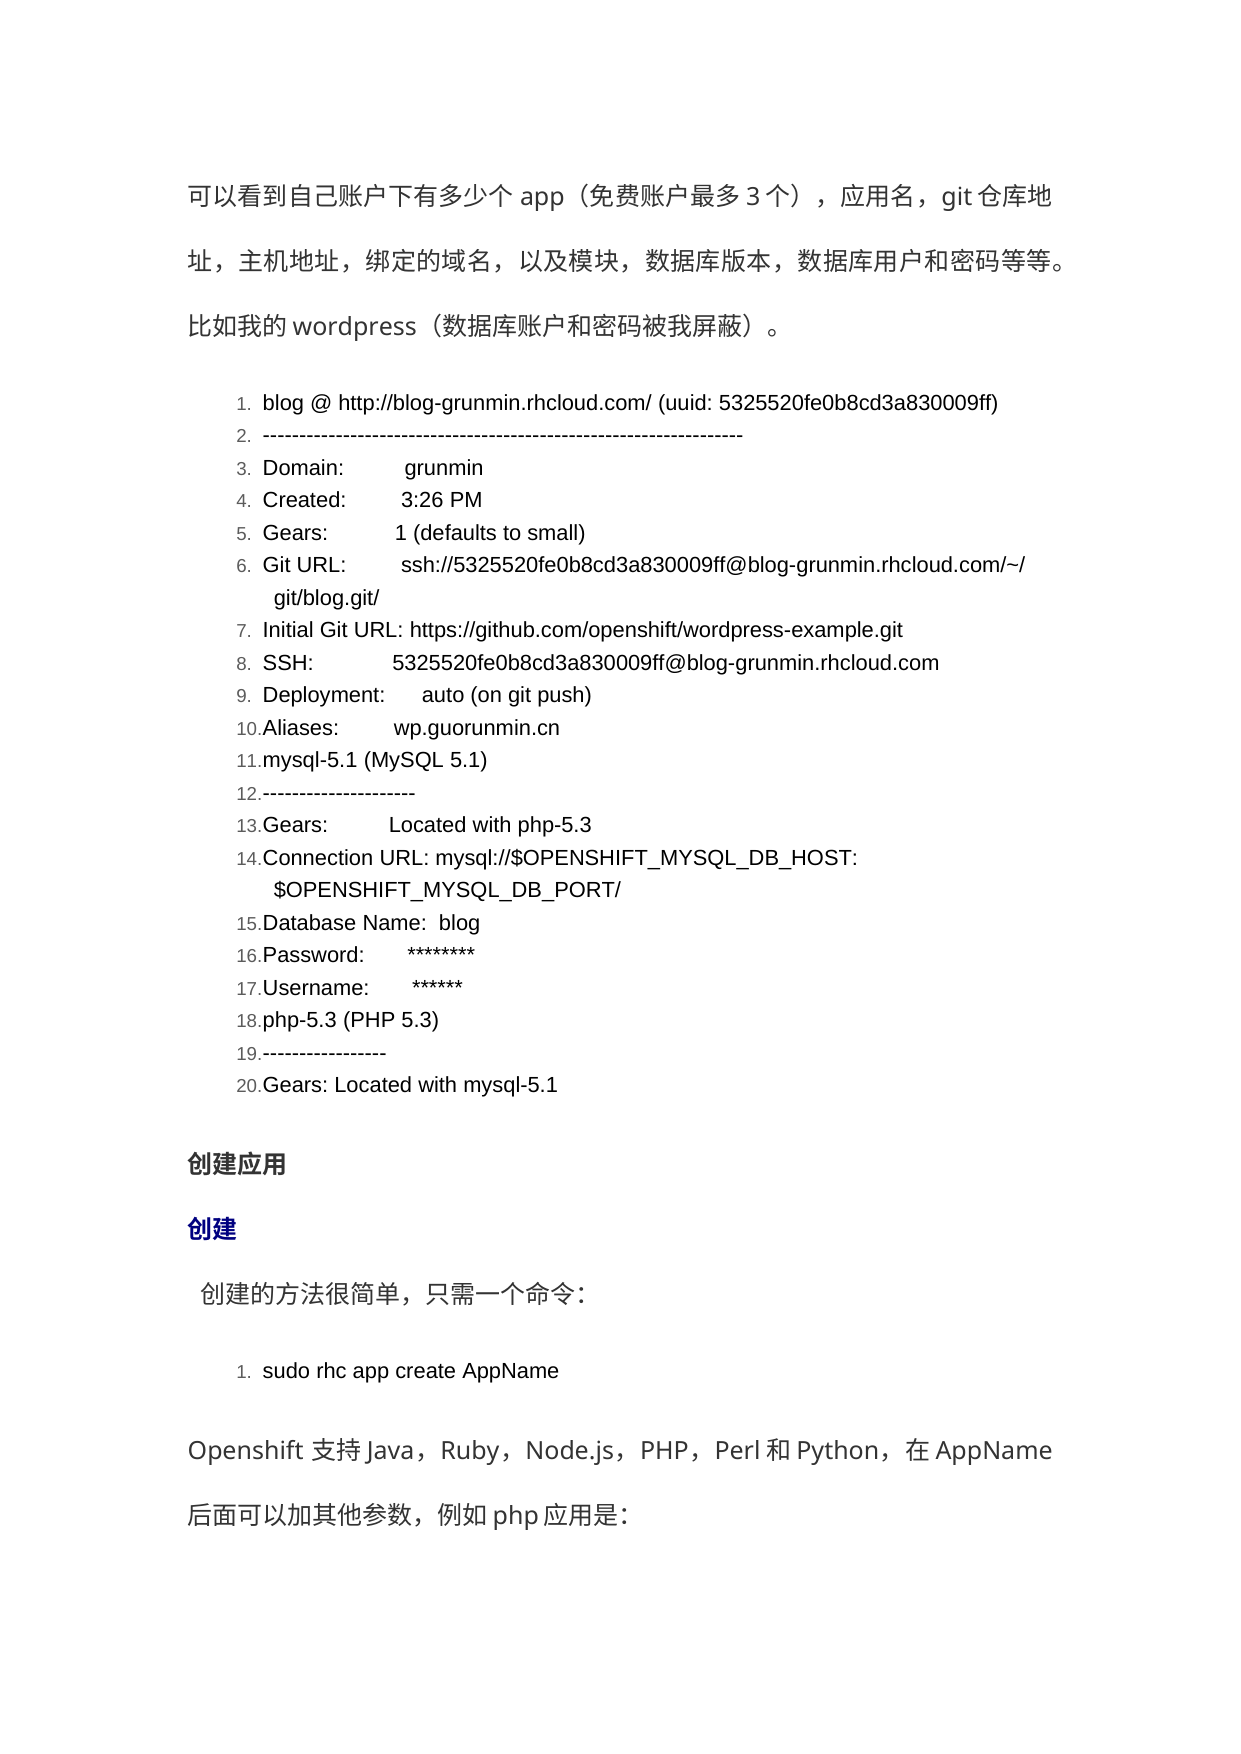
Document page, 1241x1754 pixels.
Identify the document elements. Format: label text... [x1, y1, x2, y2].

list php-5.3 (PHP 5.3) [236, 1004, 1053, 1036]
list SSH: 5325520fe0b8cd3a830009ff@blog-grunmin.rhcloud.com [236, 646, 1053, 679]
list Username: ****** [236, 971, 1053, 1004]
list Gears: Located with mysql-5.1 [236, 1069, 1053, 1101]
list Password: ******** [236, 939, 1053, 971]
text 创建应用 [187, 1130, 1053, 1195]
list Initial Git URL: https://github.com/openshift/wordpress-example.git [236, 614, 1053, 646]
text 可以看到自己账户下有多少个app（免费账户最多3个），应用名，git仓库地址，主机地址，绑定的域名，以及模块，数据库版本，数据库用户和密码等等。比如我的wordpress（数据库账户和密码被我屏蔽）。 [187, 162, 1053, 357]
list Domain: grunmin [236, 451, 1053, 484]
list Database Name: blog [236, 906, 1053, 939]
list sudo rhc app create AppName [236, 1354, 1053, 1387]
list Aliases: wp.guorunmin.cn [236, 711, 1053, 744]
list ----------------- [236, 1036, 1053, 1069]
text 创建的方法很简单，只需一个命令： [187, 1260, 1053, 1325]
list ------------------------------------------------------------------ [236, 419, 1053, 451]
list blog @ http://blog-grunmin.rhcloud.com/ (uuid: 5325520fe0b8cd3a830009ff) [236, 386, 1053, 419]
text 创建 [187, 1195, 1053, 1260]
list Deployment: auto (on git push) [236, 679, 1053, 711]
list Git URL: ssh://5325520fe0b8cd3a830009ff@blog-grunmin.rhcloud.com/~/git/blog.git/ [236, 549, 1053, 614]
list Created: 3:26 PM [236, 484, 1053, 516]
list --------------------- [236, 776, 1053, 809]
list Gears: 1 (defaults to small) [236, 516, 1053, 549]
list Gears: Located with php-5.3 [236, 809, 1053, 841]
text Openshift 支持Java，Ruby，Node.js，PHP，Perl和Python，在AppName 后面可以加其他参数，例如php应用是： [187, 1416, 1053, 1546]
list mysql-5.1 (MySQL 5.1) [236, 744, 1053, 776]
list Connection URL: mysql://$OPENSHIFT_MYSQL_DB_HOST:$OPENSHIFT_MYSQL_DB_PORT/ [236, 841, 1053, 906]
